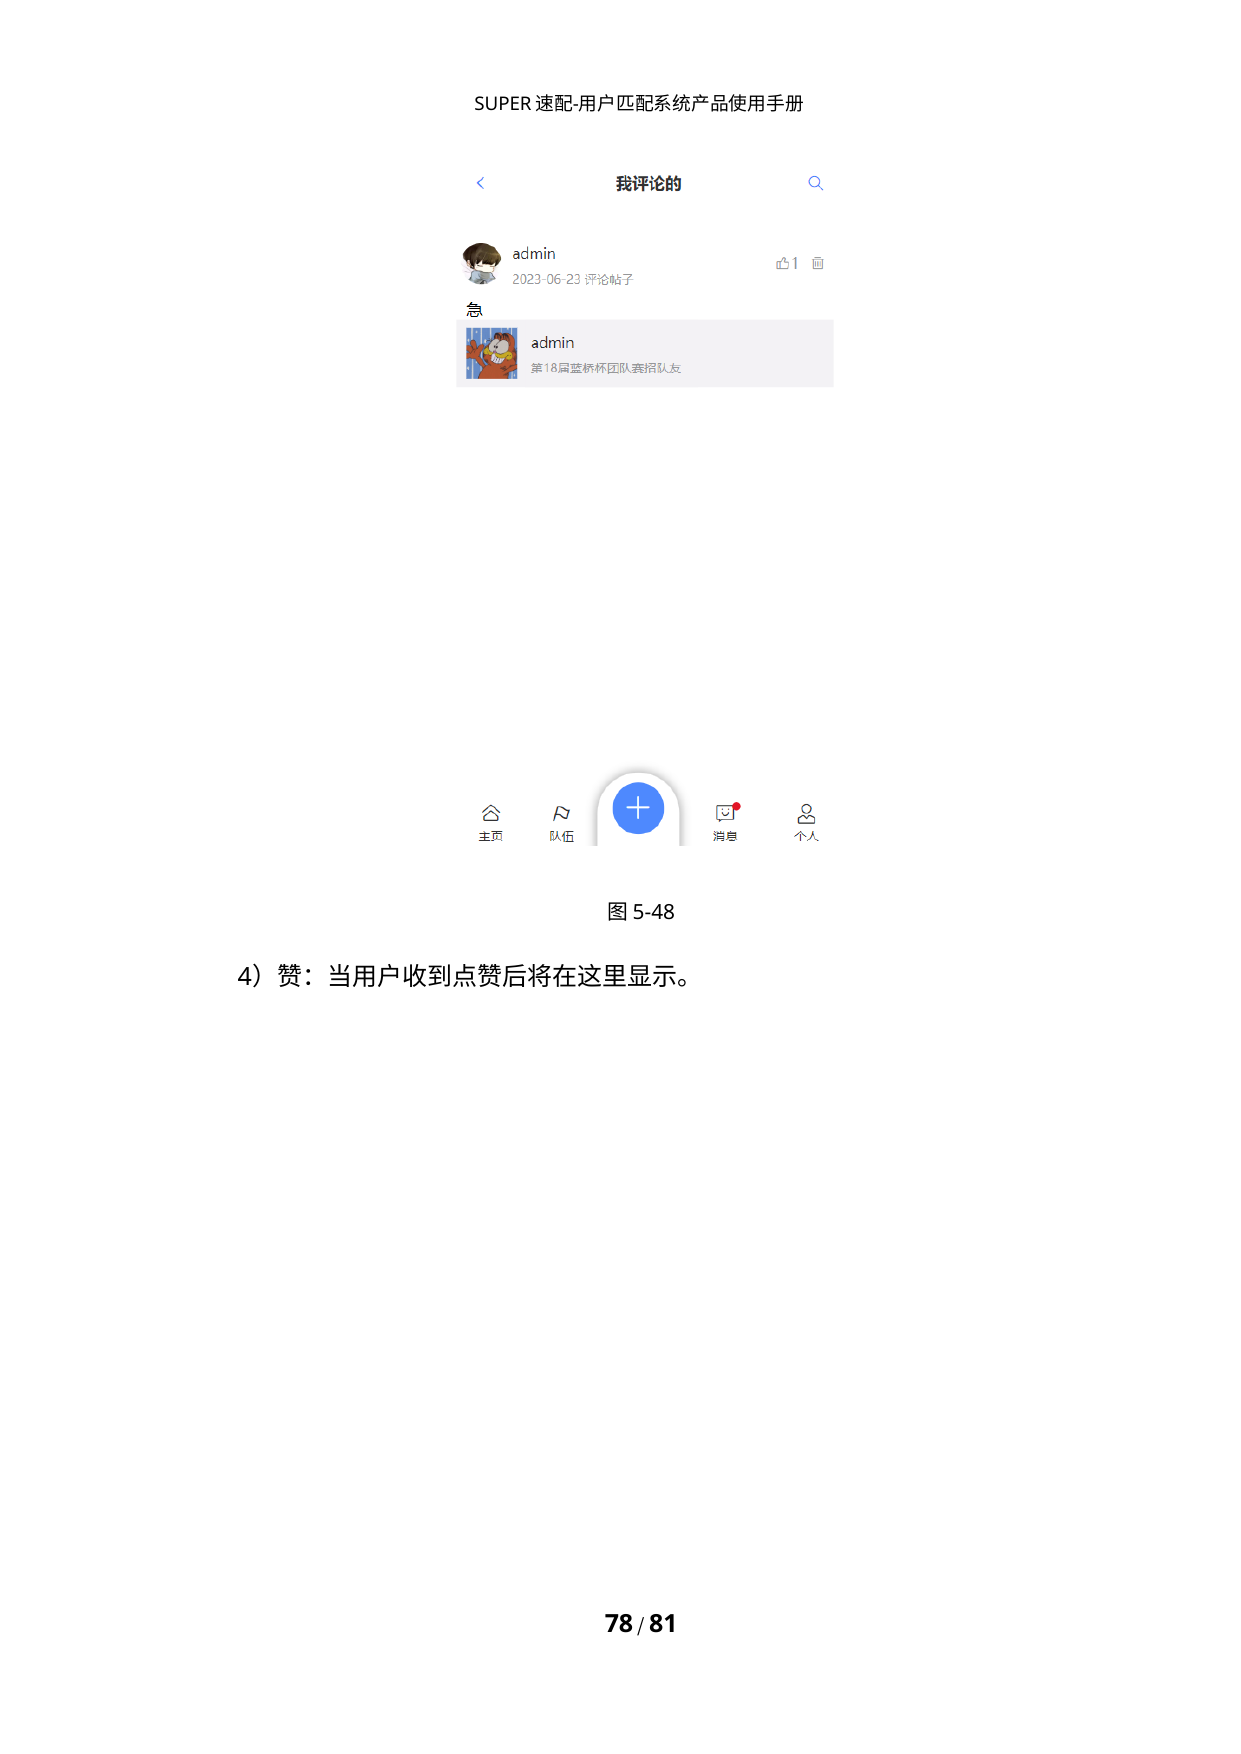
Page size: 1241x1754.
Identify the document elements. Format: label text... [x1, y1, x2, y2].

text 图 5-48 [187, 894, 1053, 926]
picture [456, 162, 834, 846]
text 4）赞：当用户收到点赞后将在这里显示。 [187, 942, 1053, 1007]
